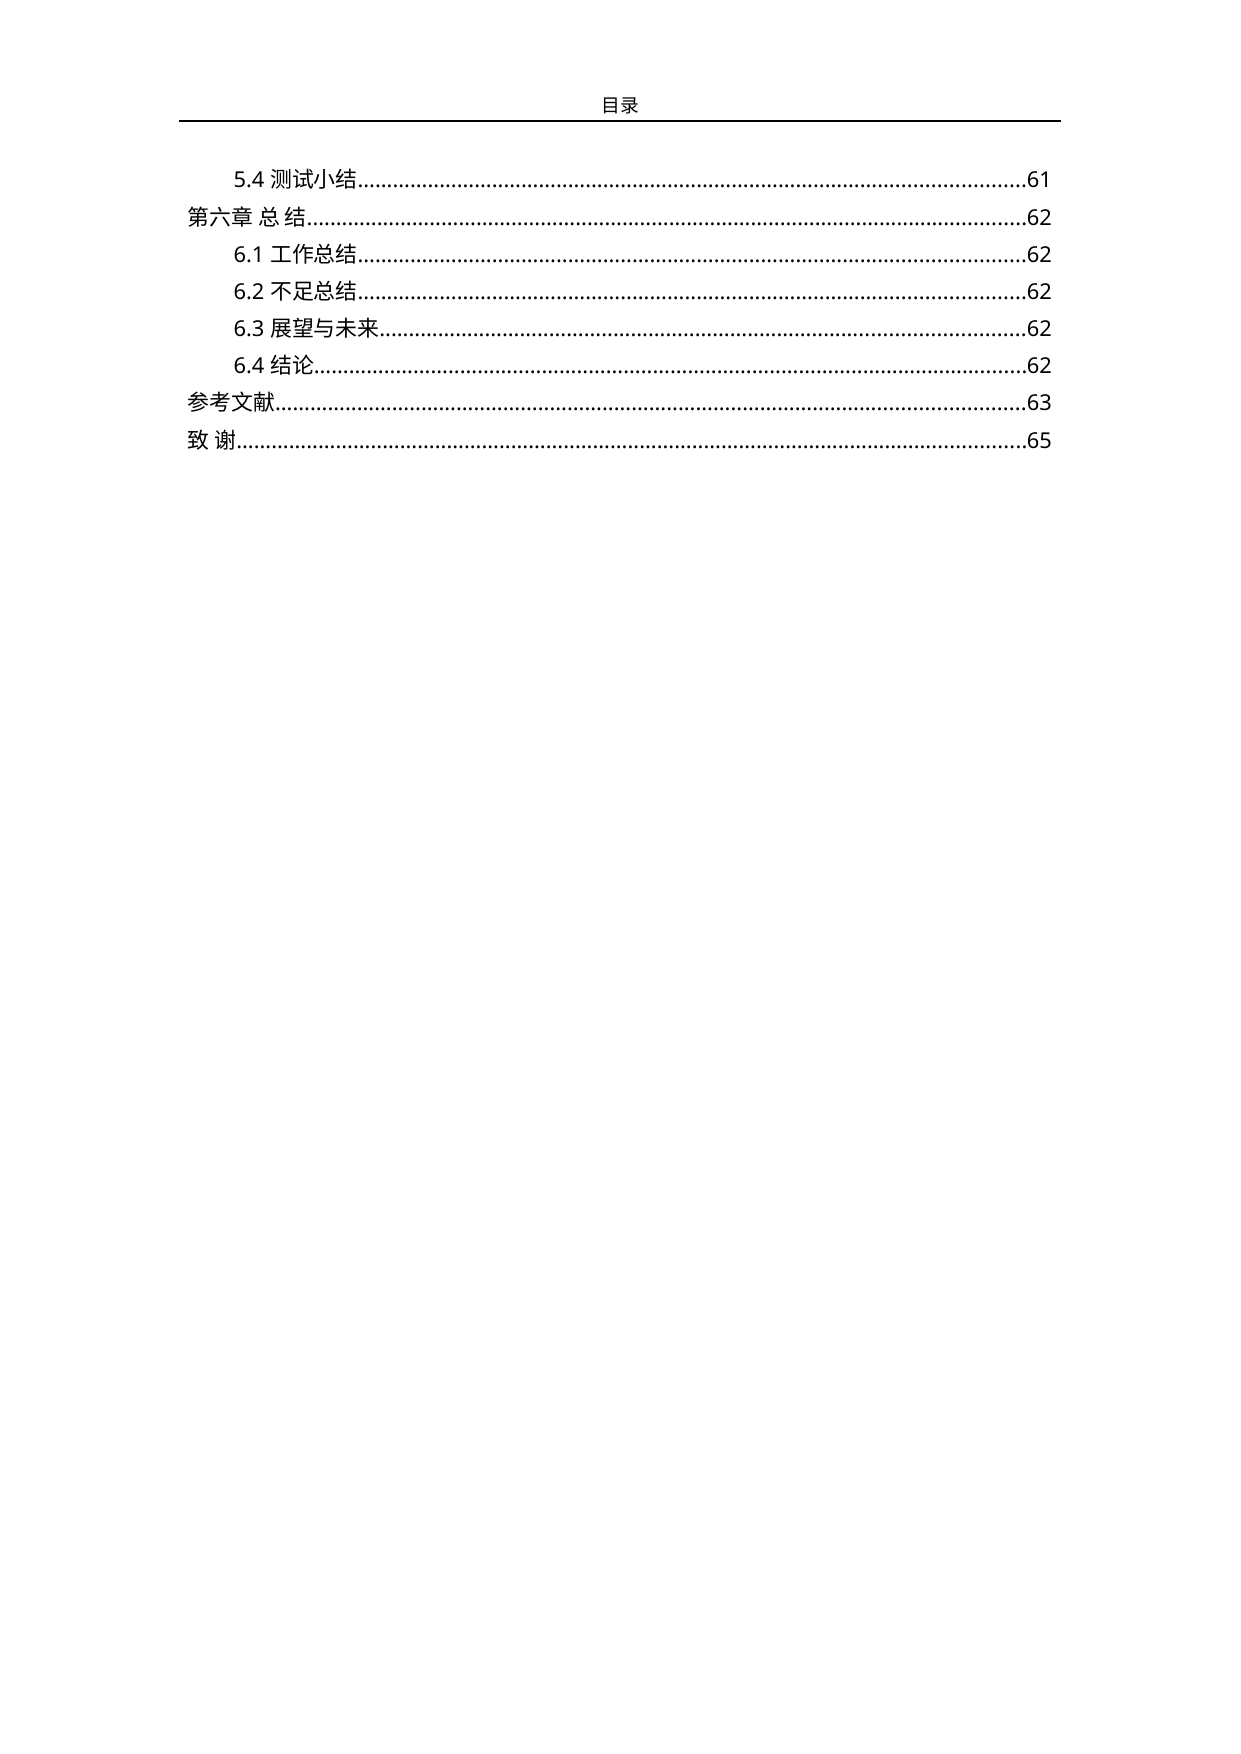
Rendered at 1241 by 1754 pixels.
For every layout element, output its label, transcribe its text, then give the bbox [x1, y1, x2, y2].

text 5.4 测试小结 61 [233, 162, 1053, 194]
text 6.3 展望与未来 62 [233, 311, 1053, 343]
text 6.4 结论 62 [233, 348, 1053, 380]
text 致 谢 65 [187, 422, 1053, 455]
text 6.2 不足总结 62 [233, 273, 1053, 306]
text 第六章 总 结 62 [187, 199, 1053, 232]
text 6.1 工作总结 62 [233, 236, 1053, 269]
text 参考文献 63 [187, 385, 1053, 418]
